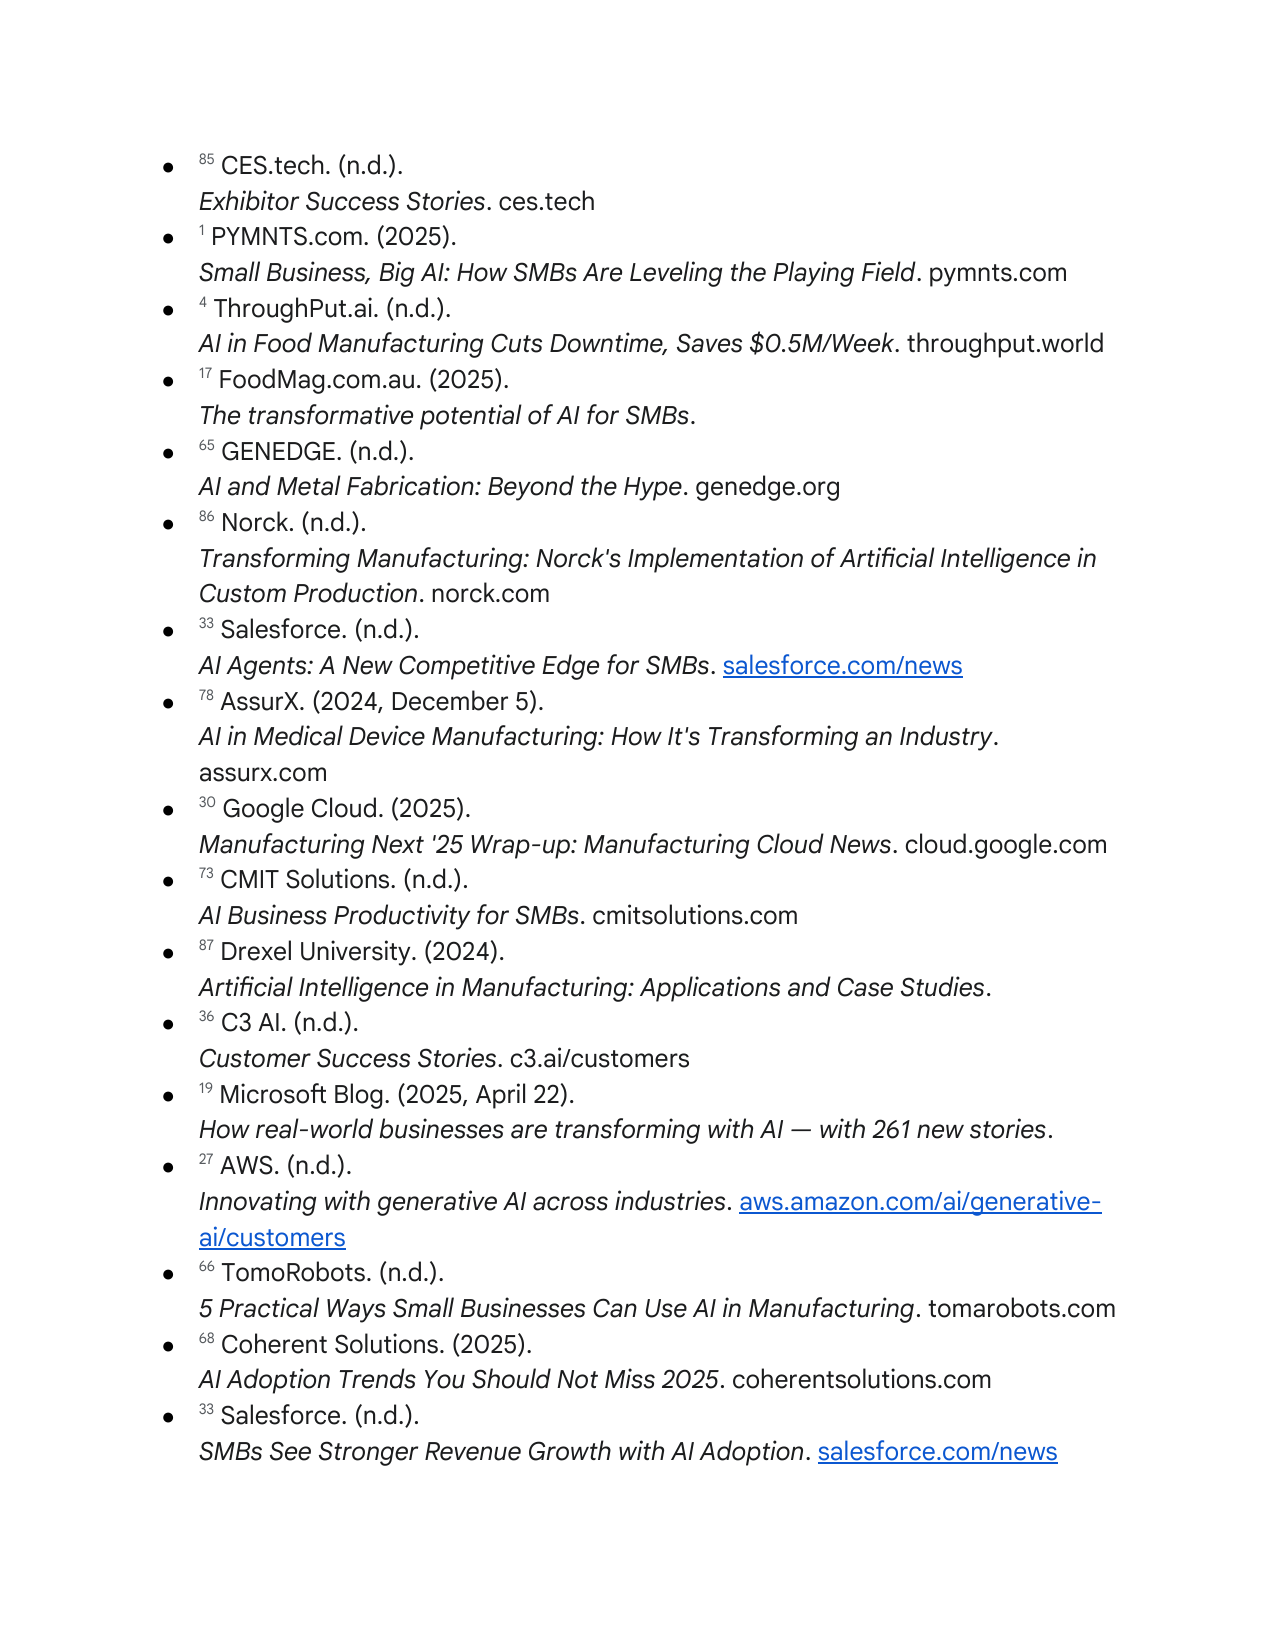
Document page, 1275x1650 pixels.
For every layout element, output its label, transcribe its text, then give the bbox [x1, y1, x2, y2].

list 17 FoodMag.com.au. (2025). The transformative potential of AI for SMBs. [161, 364, 1125, 431]
list 86 Norck. (n.d.). Transforming Manufacturing: Norck's Implementation of Artificial Intelligence in Custom Production. norck.com [161, 507, 1125, 610]
list 4 ThroughPut.ai. (n.d.). AI in Food Manufacturing Cuts Downtime, Saves $0.5M/Week. throughput.world [161, 293, 1125, 360]
list 73 CMIT Solutions. (n.d.). AI Business Productivity for SMBs. cmitsolutions.com [161, 864, 1125, 932]
list 68 Coherent Solutions. (2025). AI Adoption Trends You Should Not Miss 2025. coherentsolutions.com [161, 1329, 1125, 1396]
list 66 TomoRobots. (n.d.). 5 Practical Ways Small Businesses Can Use AI in Manufacturing. tomarobots.com [161, 1258, 1125, 1325]
list 33 Salesforce. (n.d.). AI Agents: A New Competitive Edge for SMBs. salesforce.com/news [161, 614, 1125, 682]
list 36 C3 AI. (n.d.). Customer Success Stories. c3.ai/customers [161, 1007, 1125, 1074]
list 65 GENEDGE. (n.d.). AI and Metal Fabrication: Beyond the Hype. genedge.org [161, 436, 1125, 503]
list 27 AWS. (n.d.). Innovating with generative AI across industries. aws.amazon.com/ai/generative-ai/customers [161, 1150, 1125, 1253]
list 19 Microsoft Blog. (2025, April 22). How real-world businesses are transforming with AI — with 261 new stories. [161, 1079, 1125, 1146]
list 87 Drexel University. (2024). Artificial Intelligence in Manufacturing: Applications and Case Studies. [161, 936, 1125, 1003]
list 33 Salesforce. (n.d.). SMBs See Stronger Revenue Growth with AI Adoption. salesforce.com/news [161, 1401, 1125, 1468]
list 78 AssurX. (2024, December 5). AI in Medical Device Manufacturing: How It's Transforming an Industry. assurx.com [161, 686, 1125, 789]
list 1 PYMNTS.com. (2025). Small Business, Big AI: How SMBs Are Leveling the Playing Field. pymnts.com [161, 221, 1125, 288]
list 85 CES.tech. (n.d.). Exhibitor Success Stories. ces.tech [161, 150, 1125, 217]
list 30 Google Cloud. (2025). Manufacturing Next '25 Wrap-up: Manufacturing Cloud News. cloud.google.com [161, 793, 1125, 860]
